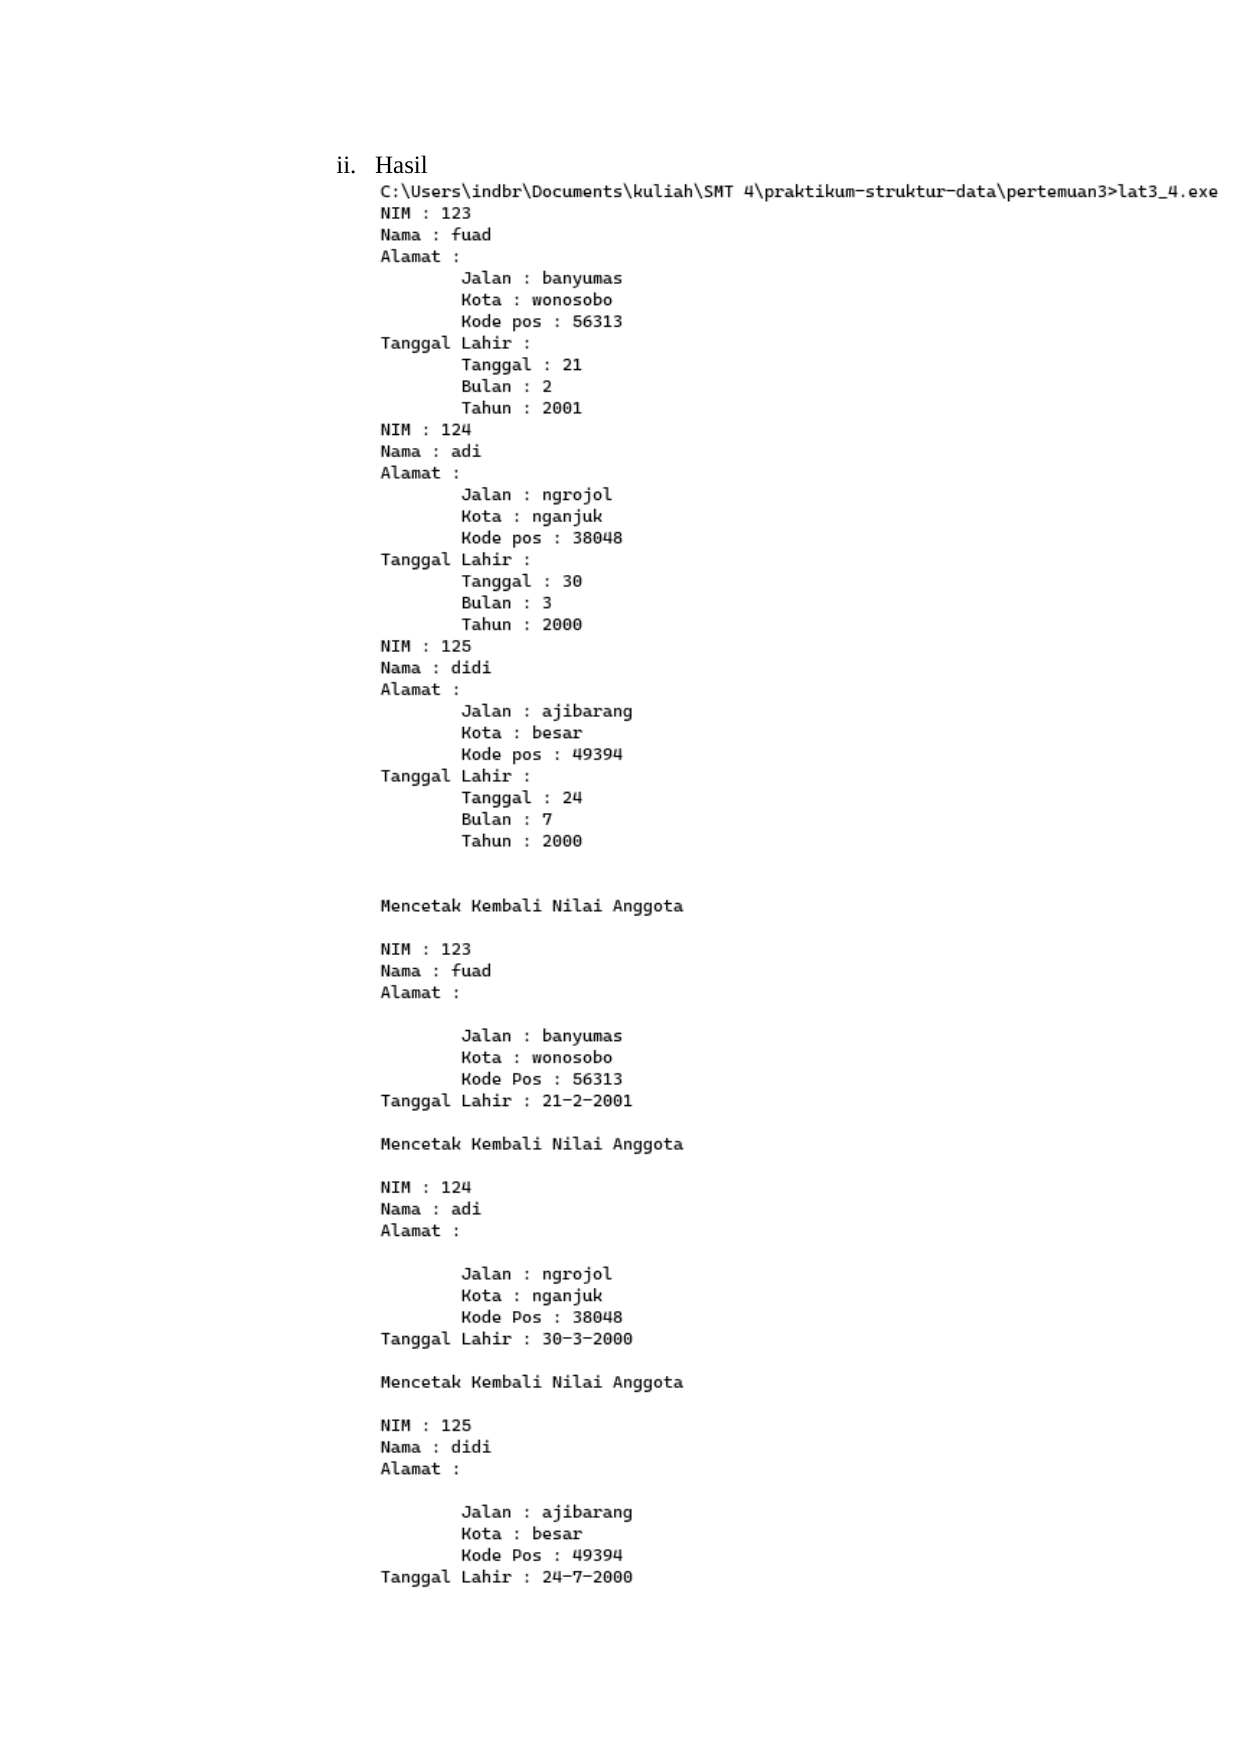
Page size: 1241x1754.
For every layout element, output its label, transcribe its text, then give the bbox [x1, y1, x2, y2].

picture [375, 181, 1233, 1590]
